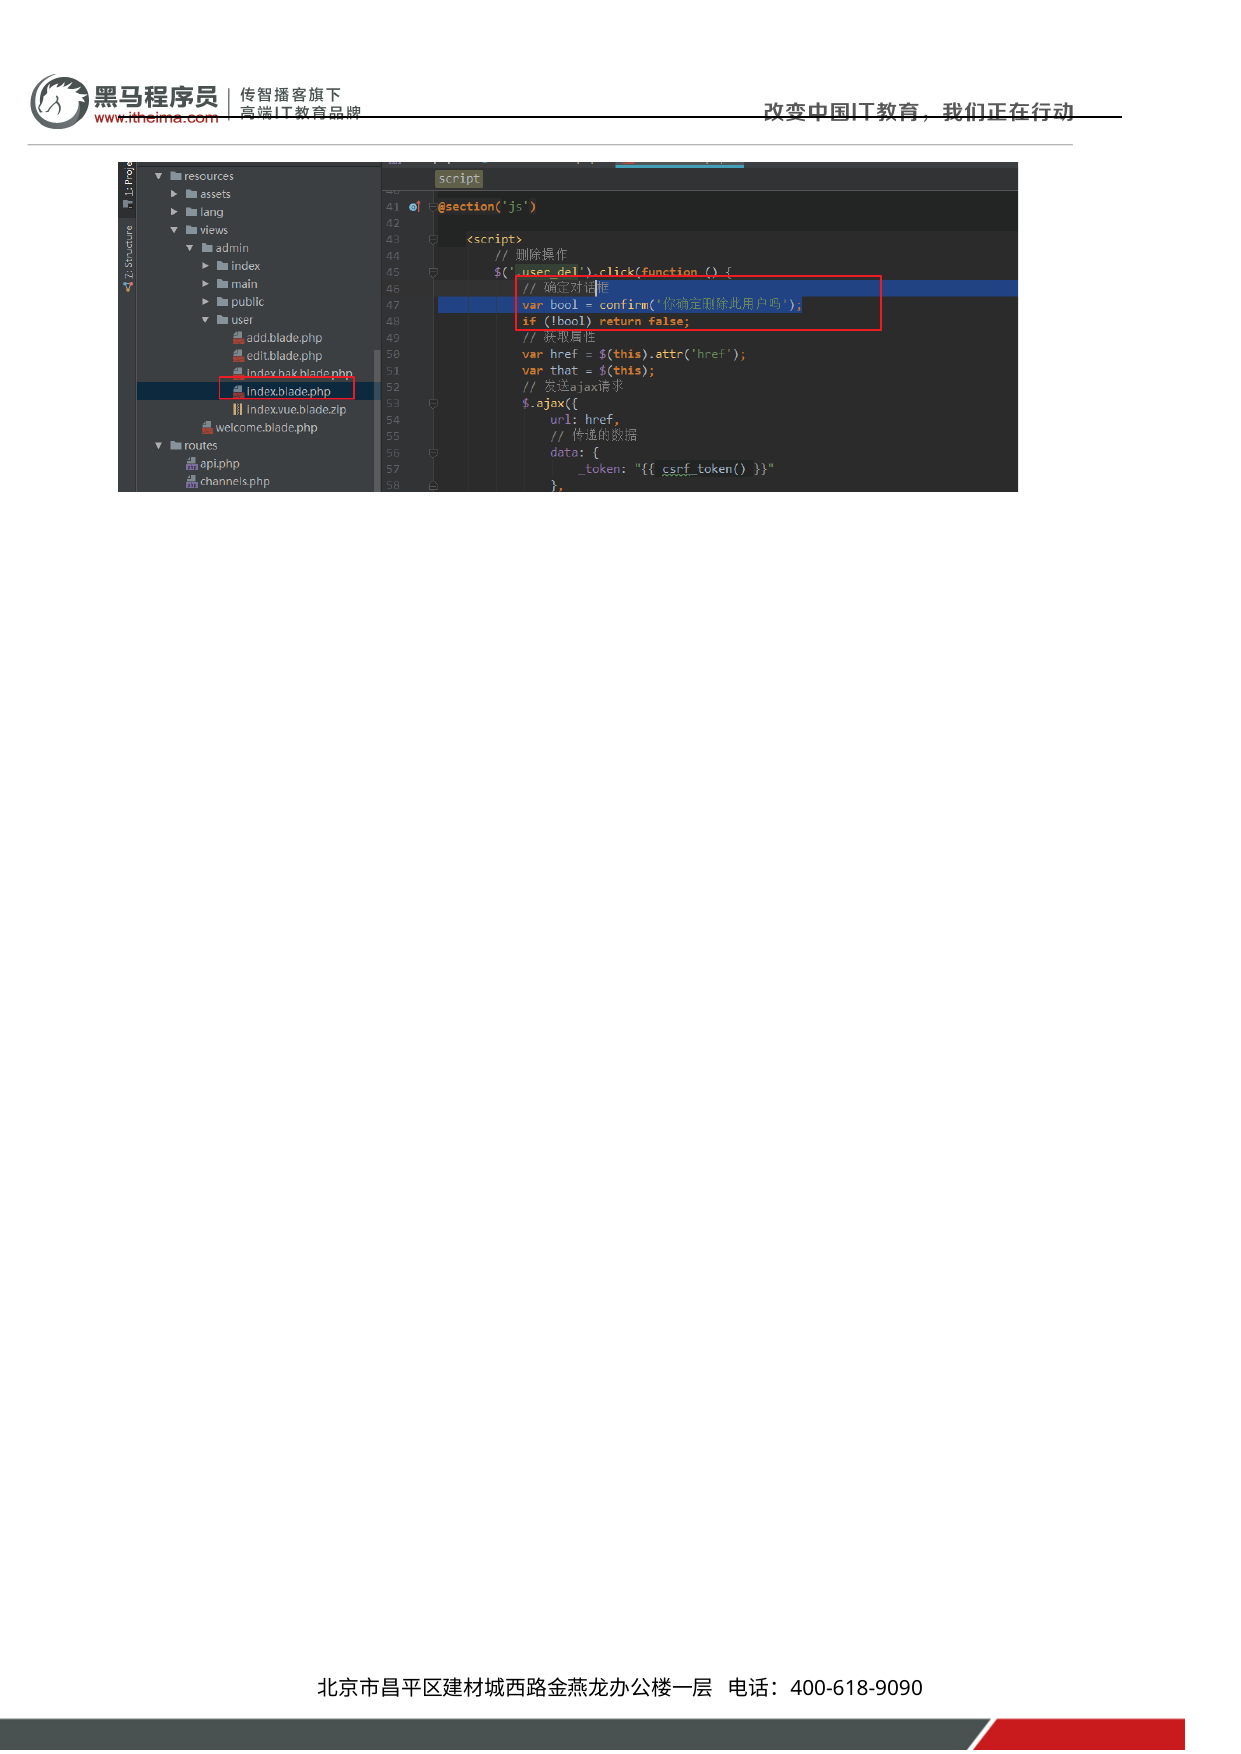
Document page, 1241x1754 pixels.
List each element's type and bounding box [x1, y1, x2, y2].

picture [118, 162, 1019, 492]
picture [0, 1659, 1186, 1750]
picture [0, 3, 1176, 153]
